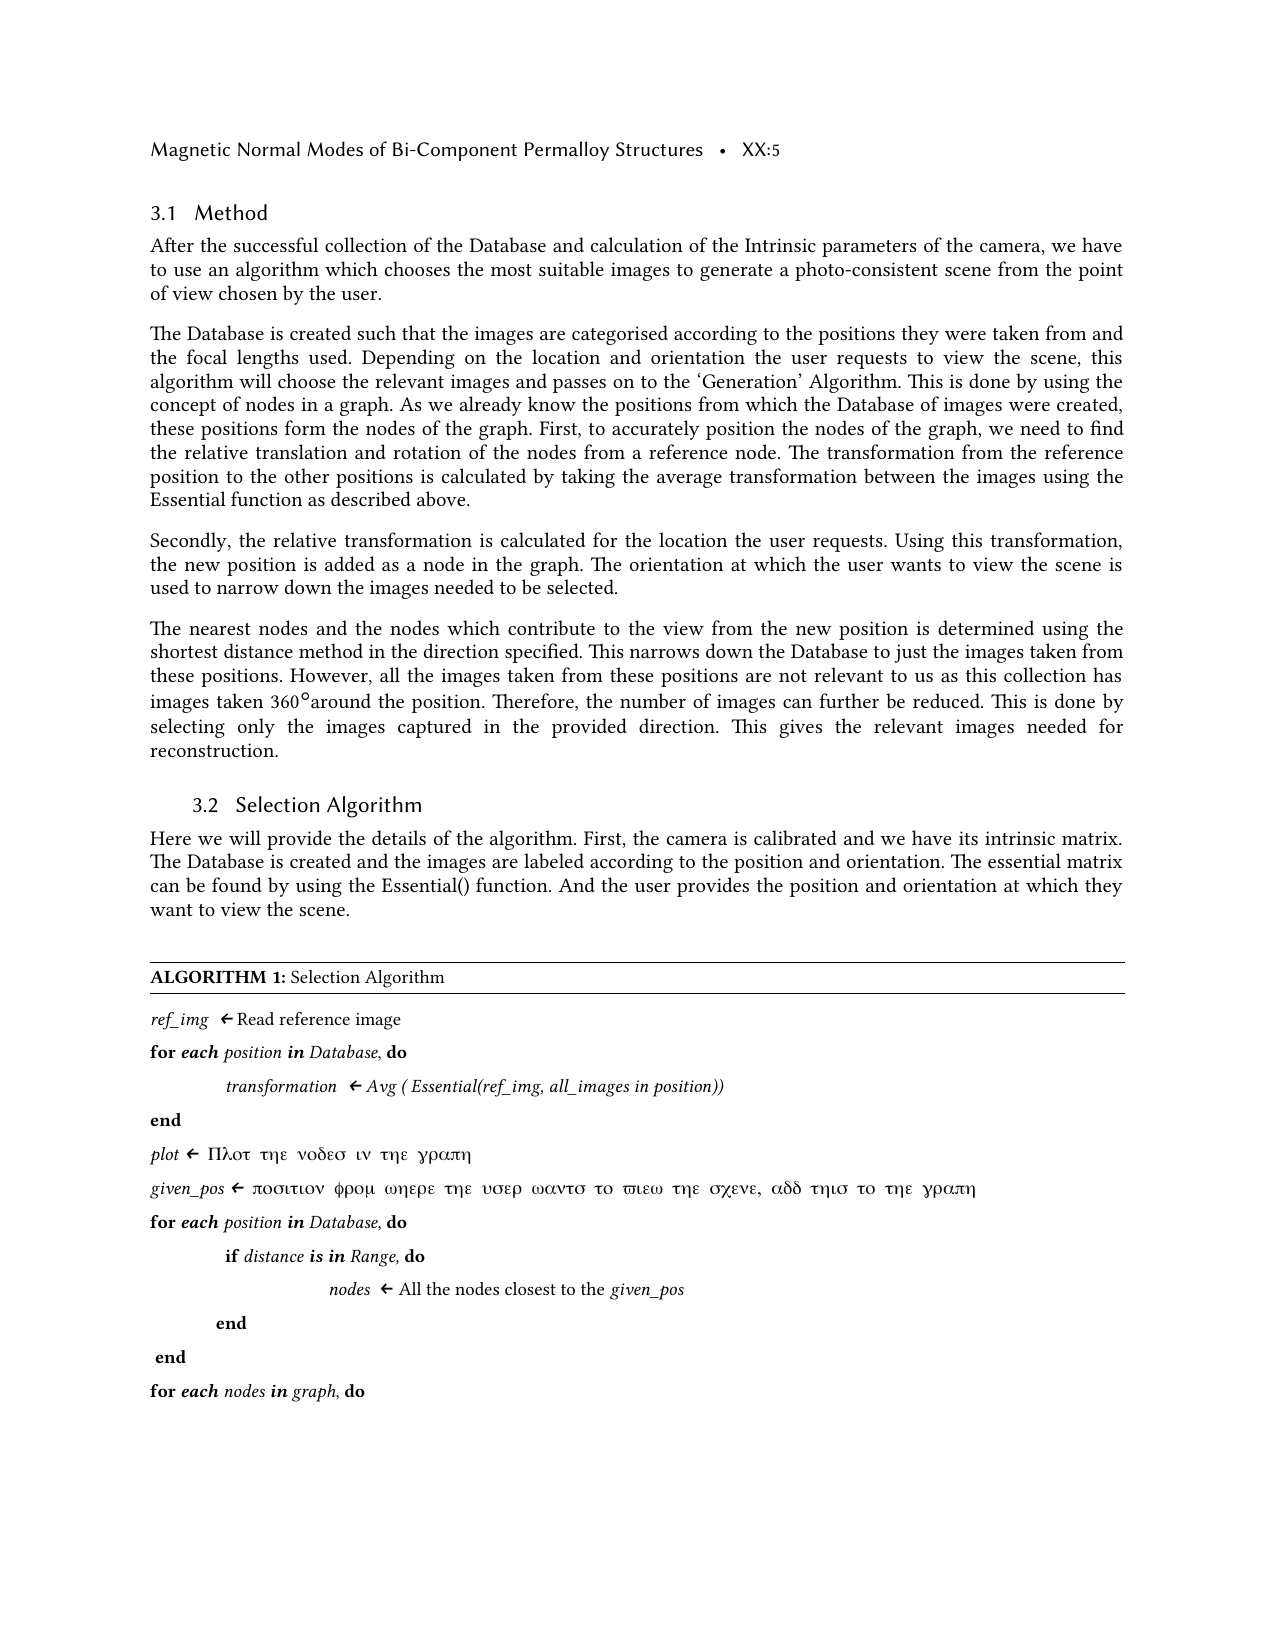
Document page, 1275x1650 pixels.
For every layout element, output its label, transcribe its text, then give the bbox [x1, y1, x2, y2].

text ALGORITHM 1: Selection Algorithm [150, 963, 1125, 993]
text 3.2 Selection Algorithm [192, 792, 1125, 818]
text Secondly, the relative transformation is calculated for the location the user requests. Using this transformation, the new position is added as a node in the graph. The orientation at which the user wants to view the scene is used to narrow down the images needed to be selected. [150, 528, 1125, 600]
text end [150, 1313, 1125, 1334]
text for each position in Database, do [150, 1211, 1125, 1233]
text nodes ← All the nodes closest to the given_pos [150, 1279, 1125, 1300]
text The Database is created such that the images are categorised according to the positions they were taken from and the focal lengths used. Depending on the location and orientation the user requests to view the scene, this algorithm will choose the relevant images and passes on to the ‘Generation’ Algorithm. This is done by using the concept of nodes in a graph. As we already know the positions from which the Database of images were created, these positions form the nodes of the graph. First, to accurately position the nodes of the graph, we need to find the relative translation and rotation of the nodes from a reference node. The transformation from the reference position to the other positions is calculated by taking the average transformation between the images using the Essential function as described above. [150, 322, 1125, 512]
text for each position in Database, do [150, 1042, 1125, 1063]
text The nearest nodes and the nodes which contribute to the view from the new position is determined using the shortest distance method in the direction specified. This narrows down the Database to just the images taken from these positions. However, all the images taken from these positions are not relevant to us as this collection has images taken 360around the position. Therefore, the number of images can further be reduced. This is done by selecting only the images captured in the provided direction. This gives the relevant images needed for reconstruction. [150, 616, 1125, 763]
text After the successful collection of the Database and calculation of the Intrinsic parameters of the camera, we have to use an algorithm which chooses the most suitable images to generate a photo-consistent scene from the point of view chosen by the user. [150, 234, 1125, 305]
text transformation ← Avg ( Essential(ref_img, all_images in position)) [150, 1076, 1125, 1097]
text 3.1 Method [150, 199, 1125, 226]
text end [150, 1347, 1125, 1368]
text end [150, 1110, 1125, 1131]
text plot ← Plot the nodes in the graph [150, 1144, 1125, 1165]
text ref_img ← Read reference image [150, 1008, 1125, 1029]
text given_pos ← position from where the user wants to view the scene, add this to the graph [150, 1177, 1125, 1199]
text for each nodes in graph, do [150, 1381, 1125, 1402]
text if distance is in Range, do [150, 1245, 1125, 1267]
text Here we will provide the details of the algorithm. First, the camera is calibrated and we have its intrinsic matrix. The Database is created and the images are labeled according to the position and orientation. The essential matrix can be found by using the Essential() function. And the user provides the position and orientation at which they want to view the scene. [150, 826, 1125, 921]
